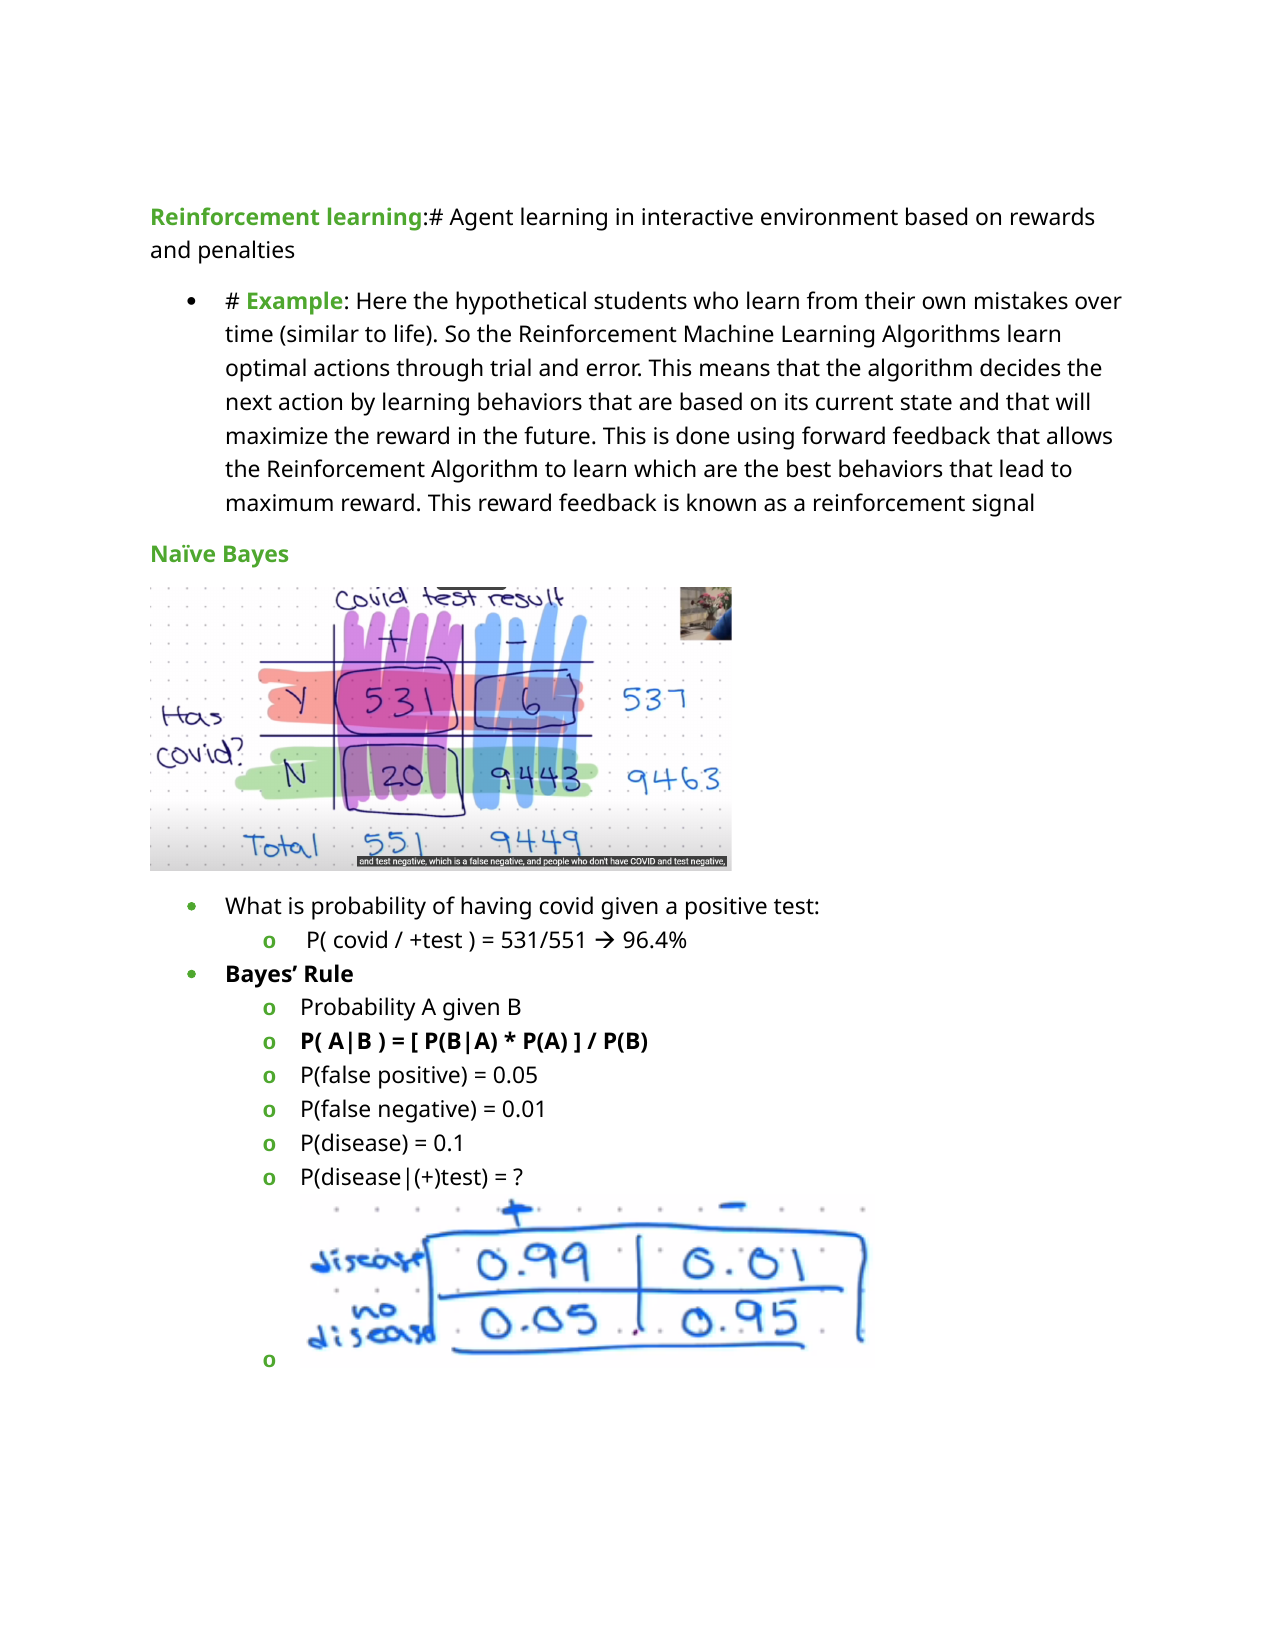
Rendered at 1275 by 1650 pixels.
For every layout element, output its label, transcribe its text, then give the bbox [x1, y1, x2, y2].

list # Example: Here the hypothetical students who learn from their own mistakes over time (similar to life). So the Reinforcement Machine Learning Algorithms learn optimal actions through trial and error. This means that the algorithm decides the next action by learning behaviors that are based on its current state and that will maximize the reward in the future. This is done using forward feedback that allows the Reinforcement Algorithm to learn which are the best behaviors that lead to maximum reward. This reward feedback is known as a reinforcement signal [187, 284, 1125, 518]
list P(disease) = 0.1 [262, 1127, 1125, 1158]
picture [150, 587, 732, 871]
list P( covid / +test ) = 531/551 96.4% [262, 924, 1125, 955]
list P(false negative) = 0.01 [262, 1093, 1125, 1124]
list What is probability of having covid given a positive test: [187, 890, 1125, 921]
list P(disease|(+)test) = ? [262, 1161, 1125, 1192]
text Reinforcement learning:# Agent learning in interactive environment based on rewards and penalties [150, 200, 1125, 265]
list P(false positive) = 0.05 [262, 1059, 1125, 1090]
text Naïve Bayes [150, 537, 1125, 569]
list Probability A given B [262, 991, 1125, 1023]
list P( A|B ) = [ P(B|A) * P(A) ] / P(B) [262, 1025, 1125, 1056]
list Bayes’ Rule [187, 957, 1125, 989]
picture [300, 1194, 876, 1368]
